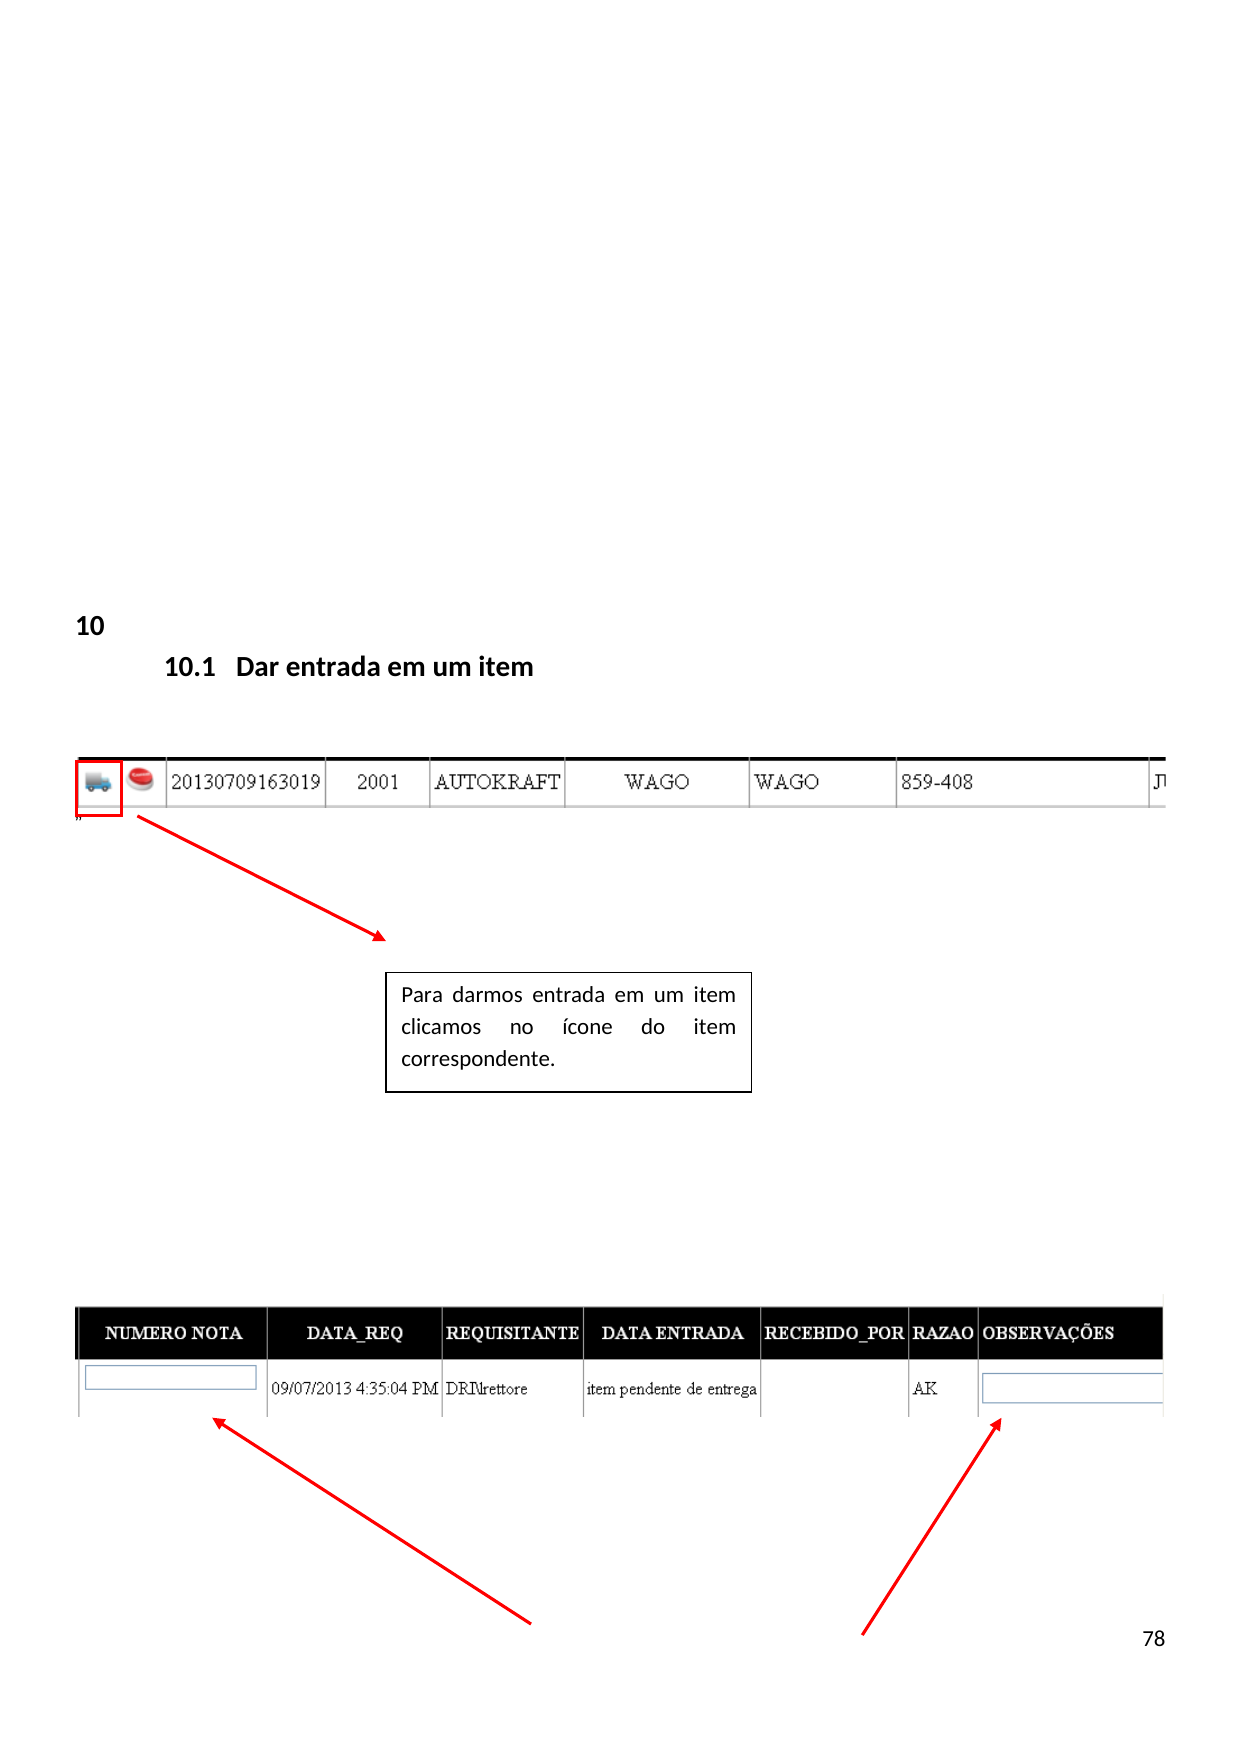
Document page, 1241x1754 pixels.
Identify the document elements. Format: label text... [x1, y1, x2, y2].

picture [75, 757, 1166, 808]
picture [78, 763, 120, 808]
list Dar entrada em um item [164, 648, 1165, 683]
text ” [75, 808, 1165, 835]
picture [75, 1294, 1164, 1417]
